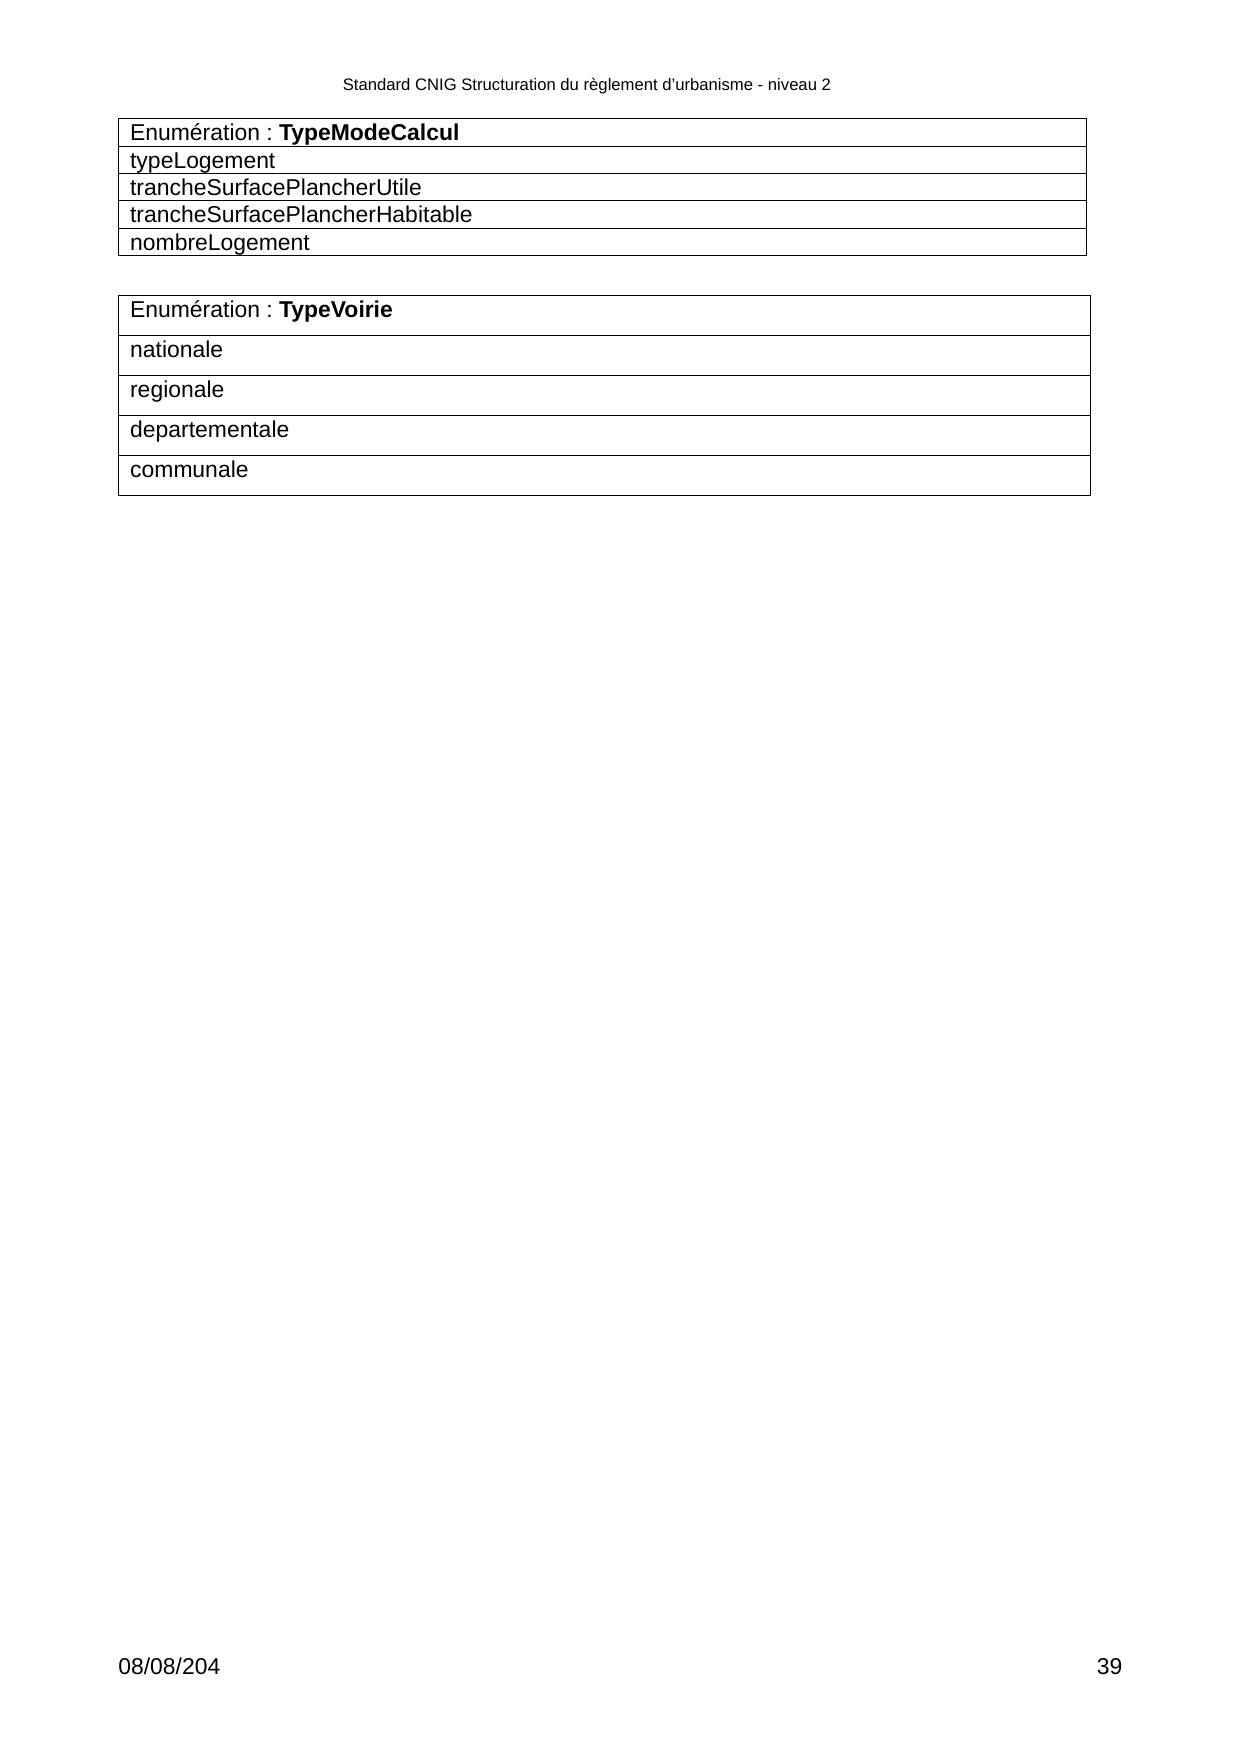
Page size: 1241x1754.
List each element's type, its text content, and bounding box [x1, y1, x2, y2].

table_cell trancheSurfacePlancherHabitable [119, 201, 1086, 228]
table_header Enumération : TypeModeCalcul [119, 119, 1086, 146]
table_header Enumération : TypeVoirie [119, 296, 1090, 335]
table_cell regionale [119, 376, 1090, 415]
table_cell nationale [119, 336, 1090, 375]
table_cell nombreLogement [119, 229, 1086, 255]
table_cell communale [119, 456, 1090, 494]
table_cell departementale [119, 416, 1090, 454]
table_cell trancheSurfacePlancherUtile [119, 174, 1086, 200]
table_cell typeLogement [119, 147, 1086, 173]
